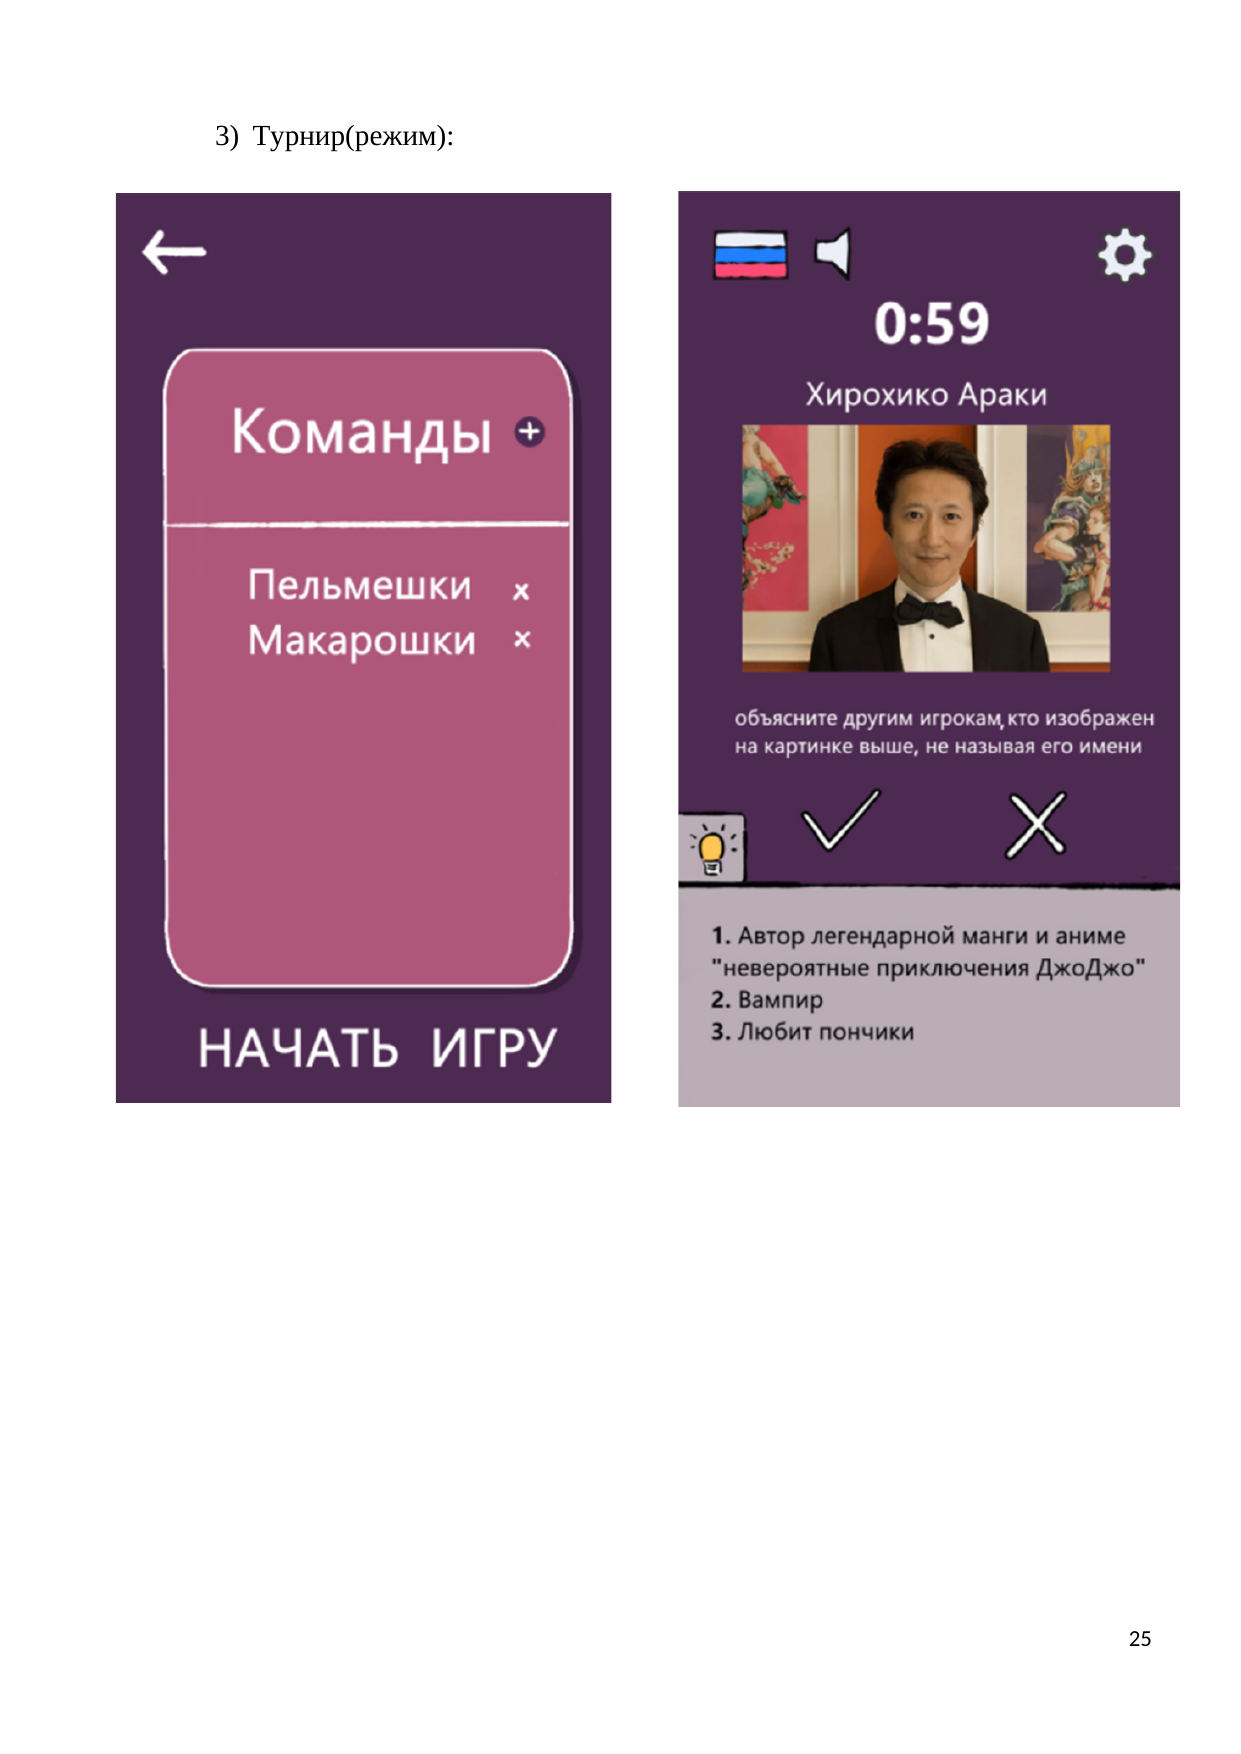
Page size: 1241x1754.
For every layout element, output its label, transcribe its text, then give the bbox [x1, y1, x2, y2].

picture [114, 193, 611, 1101]
list Турнир(режим): [215, 118, 1152, 152]
picture [677, 191, 1180, 1104]
